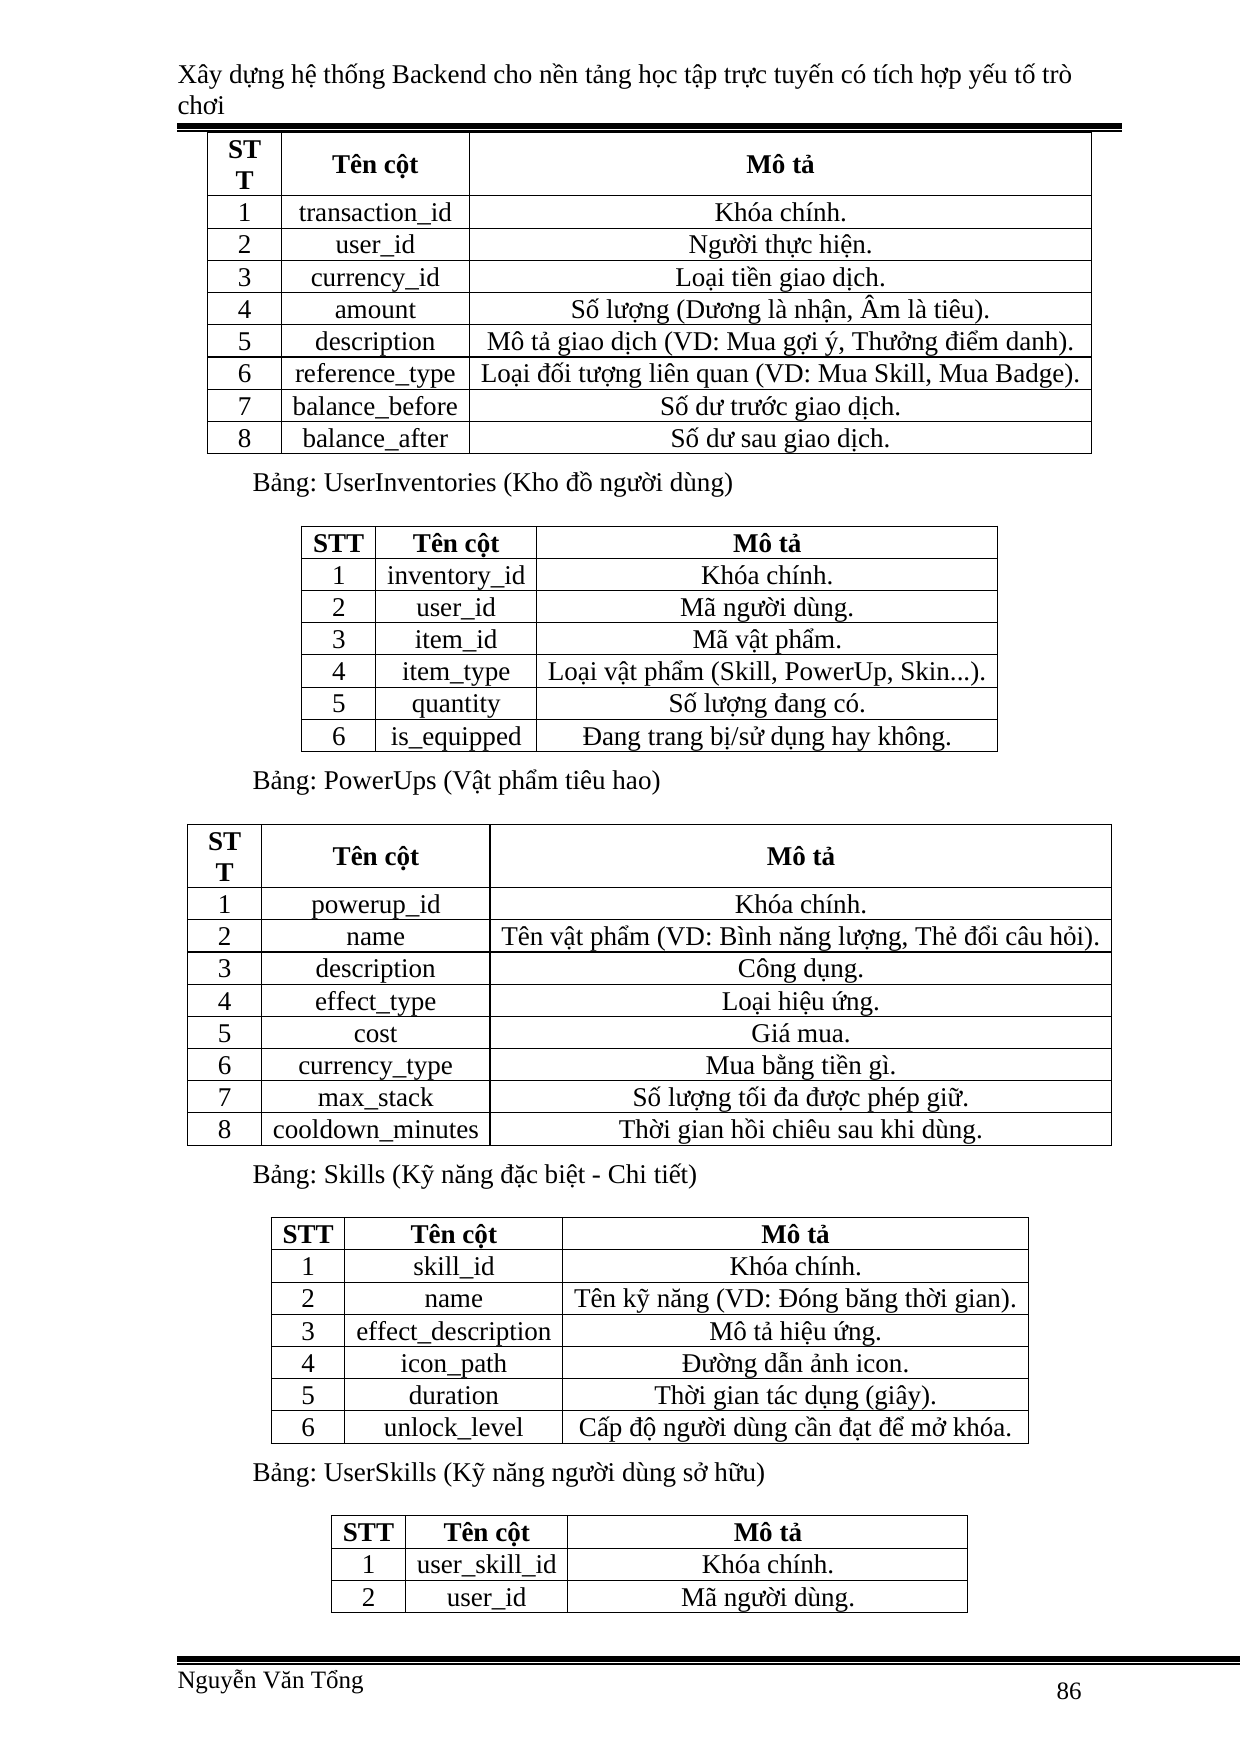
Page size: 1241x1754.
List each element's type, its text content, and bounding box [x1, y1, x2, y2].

table_cell Đang trang bị/sử dụng hay không. [537, 720, 997, 751]
table_cell 2 [272, 1283, 344, 1314]
table_cell is_equipped [376, 720, 536, 751]
table_cell user_id [376, 591, 536, 622]
table_cell 5 [188, 1017, 261, 1048]
table_cell currency_id [282, 261, 469, 292]
table_cell Số lượng (Dương là nhận, Âm là tiêu). [470, 293, 1091, 324]
table_cell Loại tiền giao dịch. [470, 261, 1091, 292]
table_cell Tên kỹ năng (VD: Đóng băng thời gian). [563, 1283, 1028, 1314]
table_cell max_stack [262, 1081, 489, 1112]
table_cell 1 [188, 888, 261, 919]
table_cell balance_before [282, 390, 469, 421]
table_cell user_id [282, 229, 469, 260]
table_cell description [282, 325, 469, 356]
table_cell user_id [406, 1581, 567, 1612]
table_header Tên cột [282, 133, 469, 195]
table_cell reference_type [282, 358, 469, 388]
table_cell quantity [376, 688, 536, 719]
table_cell Thời gian tác dụng (giây). [563, 1379, 1028, 1410]
table_cell item_id [376, 623, 536, 654]
table_cell Tên vật phẩm (VD: Bình năng lượng, Thẻ đổi câu hỏi). [491, 920, 1111, 951]
table_cell effect_type [262, 985, 489, 1016]
table_header STT [272, 1218, 344, 1249]
table_header Tên cột [262, 825, 489, 887]
table_header Mô tả [563, 1218, 1028, 1249]
table_cell Đường dẫn ảnh icon. [563, 1347, 1028, 1378]
table_header Tên cột [345, 1218, 562, 1249]
table_cell 1 [272, 1250, 344, 1282]
table_cell user_skill_id [406, 1549, 567, 1579]
table_cell 3 [272, 1315, 344, 1346]
table_header Tên cột [376, 527, 536, 558]
table_cell 3 [302, 623, 375, 654]
table_cell 6 [272, 1411, 344, 1442]
table_cell 5 [272, 1379, 344, 1410]
table_cell Loại đối tượng liên quan (VD: Mua Skill, Mua Badge). [470, 358, 1091, 388]
table_cell 4 [188, 985, 261, 1016]
table_cell 1 [208, 196, 281, 228]
table_cell item_type [376, 655, 536, 687]
table_cell currency_type [262, 1049, 489, 1080]
table_cell 5 [208, 325, 281, 356]
table_cell icon_path [345, 1347, 562, 1378]
table_header Mô tả [537, 527, 997, 558]
table_cell 2 [302, 591, 375, 622]
table_cell 6 [208, 358, 281, 388]
table_cell name [345, 1283, 562, 1314]
table_header STT [208, 133, 281, 195]
text Bảng: UserSkills (Kỹ năng người dùng sở hữu) [177, 1456, 1122, 1487]
table_cell description [262, 953, 489, 983]
table_cell name [262, 920, 489, 951]
table_cell 7 [188, 1081, 261, 1112]
table_cell 4 [272, 1347, 344, 1378]
table_cell Số lượng đang có. [537, 688, 997, 719]
table_cell Cấp độ người dùng cần đạt để mở khóa. [563, 1411, 1028, 1442]
table_cell effect_description [345, 1315, 562, 1346]
table_cell Khóa chính. [537, 559, 997, 590]
table_cell Khóa chính. [563, 1250, 1028, 1282]
table_cell Khóa chính. [568, 1549, 967, 1579]
table_cell Mua bằng tiền gì. [491, 1049, 1111, 1080]
table_cell Số lượng tối đa được phép giữ. [491, 1081, 1111, 1112]
table_cell 1 [302, 559, 375, 590]
table_cell 3 [188, 953, 261, 983]
table_cell Công dụng. [491, 953, 1111, 983]
table_cell Khóa chính. [470, 196, 1091, 228]
table_cell Giá mua. [491, 1017, 1111, 1048]
table_header STT [332, 1516, 405, 1547]
table_cell cost [262, 1017, 489, 1048]
table_header Mô tả [491, 825, 1111, 887]
table_cell Mã vật phẩm. [537, 623, 997, 654]
table_cell 6 [302, 720, 375, 751]
table_cell 2 [332, 1581, 405, 1612]
table_cell transaction_id [282, 196, 469, 228]
table_cell Mã người dùng. [568, 1581, 967, 1612]
table_cell cooldown_minutes [262, 1113, 489, 1144]
table_cell Số dư trước giao dịch. [470, 390, 1091, 421]
text Bảng: Skills (Kỹ năng đặc biệt - Chi tiết) [177, 1158, 1122, 1189]
table_cell skill_id [345, 1250, 562, 1282]
table_cell 6 [188, 1049, 261, 1080]
text Bảng: UserInventories (Kho đồ người dùng) [177, 466, 1122, 498]
table_cell Loại vật phẩm (Skill, PowerUp, Skin...). [537, 655, 997, 687]
table_cell powerup_id [262, 888, 489, 919]
table_cell balance_after [282, 422, 469, 453]
table_cell inventory_id [376, 559, 536, 590]
table_cell 4 [208, 293, 281, 324]
table_cell 2 [188, 920, 261, 951]
table_header STT [302, 527, 375, 558]
table_cell Mô tả giao dịch (VD: Mua gợi ý, Thưởng điểm danh). [470, 325, 1091, 356]
table_cell 5 [302, 688, 375, 719]
table_header Mô tả [568, 1516, 967, 1547]
table_cell Số dư sau giao dịch. [470, 422, 1091, 453]
table_cell Mô tả hiệu ứng. [563, 1315, 1028, 1346]
text Bảng: PowerUps (Vật phẩm tiêu hao) [177, 764, 1122, 796]
table_cell 2 [208, 229, 281, 260]
table_cell 8 [188, 1113, 261, 1144]
table_header Mô tả [470, 133, 1091, 195]
table_cell 1 [332, 1549, 405, 1579]
table_cell 4 [302, 655, 375, 687]
table_header Tên cột [406, 1516, 567, 1547]
table_cell duration [345, 1379, 562, 1410]
table_cell Loại hiệu ứng. [491, 985, 1111, 1016]
table_cell Mã người dùng. [537, 591, 997, 622]
table_cell Khóa chính. [491, 888, 1111, 919]
table_cell Người thực hiện. [470, 229, 1091, 260]
table_cell unlock_level [345, 1411, 562, 1442]
table_cell 7 [208, 390, 281, 421]
table_cell 3 [208, 261, 281, 292]
table_header STT [188, 825, 261, 887]
table_cell 8 [208, 422, 281, 453]
table_cell Thời gian hồi chiêu sau khi dùng. [491, 1113, 1111, 1144]
table_cell amount [282, 293, 469, 324]
